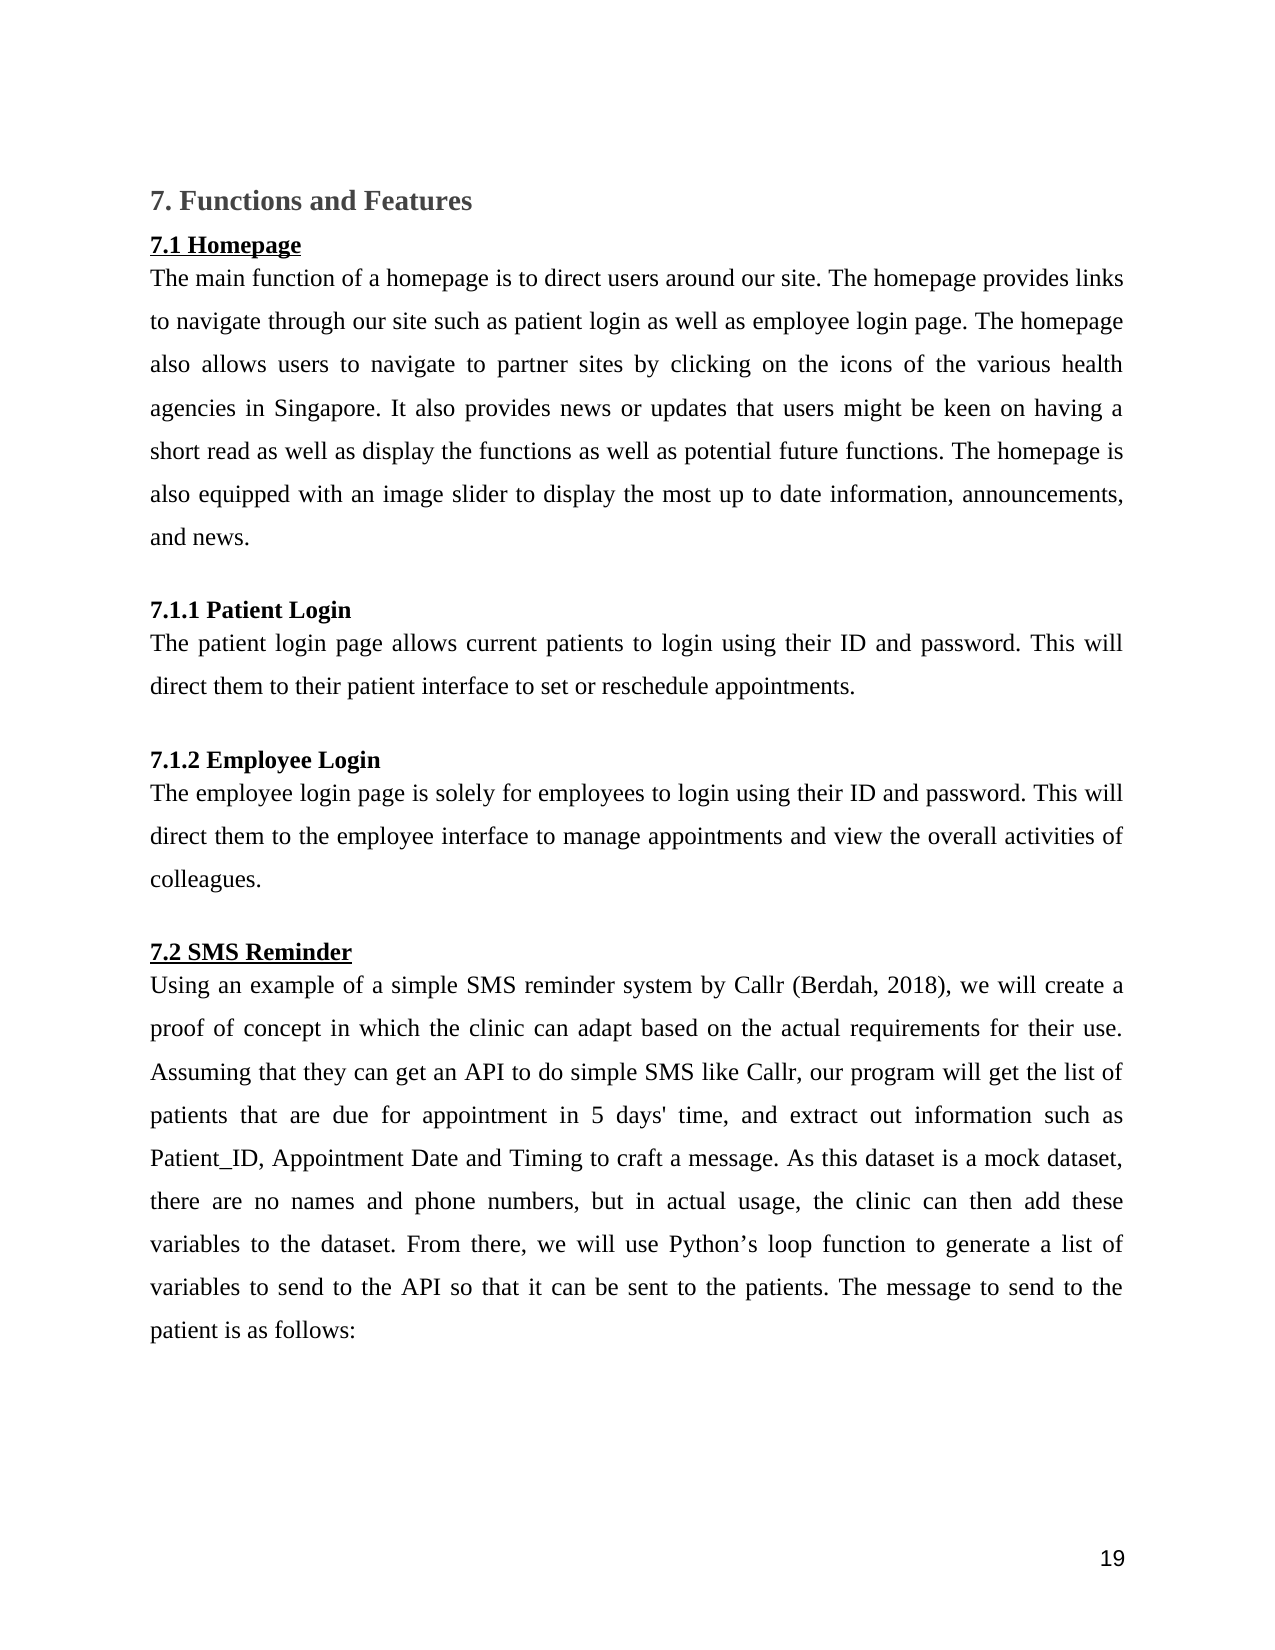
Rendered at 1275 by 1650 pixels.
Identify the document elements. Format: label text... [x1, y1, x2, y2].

subtitle 7.1.1 Patient Login [150, 595, 1125, 624]
text The main function of a homepage is to direct users around our site. The homepage provides links to navigate through our site such as patient login as well as employee login page. The homepage also allows users to navigate to partner sites by clicking on the icons of the various health agencies in Singapore. It also provides news or updates that users might be keen on having a short read as well as display the functions as well as potential future functions. The homepage is also equipped with an image slider to display the most up to date information, announcements, and news. [150, 263, 1125, 551]
text The patient login page allows current patients to login using their ID and password. This will direct them to their patient interface to set or reschedule appointments. [150, 628, 1125, 700]
subtitle 7.1.2 Employee Login [150, 745, 1125, 773]
text Using an example of a simple SMS reminder system by Callr (Berdah, 2018), we will create a proof of concept in which the clinic can adapt based on the actual requirements for their use. Assuming that they can get an API to do simple SMS like Callr, our program will get the list of patients that are due for appointment in 5 days' time, and extract out information such as Patient_ID, Appointment Date and Timing to craft a message. As this dataset is a mock dataset, there are no names and phone numbers, but in actual usage, the clinic can then add these variables to the dataset. From there, we will use Python’s loop function to generate a list of variables to send to the API so that it can be sent to the patients. The message to send to the patient is as follows: [150, 970, 1125, 1344]
subtitle 7.1 Homepage [150, 230, 1125, 259]
subtitle 7. Functions and Features [150, 183, 1125, 217]
text The employee login page is solely for employees to login using their ID and password. This will direct them to the employee interface to manage appointments and view the overall activities of colleagues. [150, 778, 1125, 893]
subtitle 7.2 SMS Reminder [150, 937, 1125, 966]
